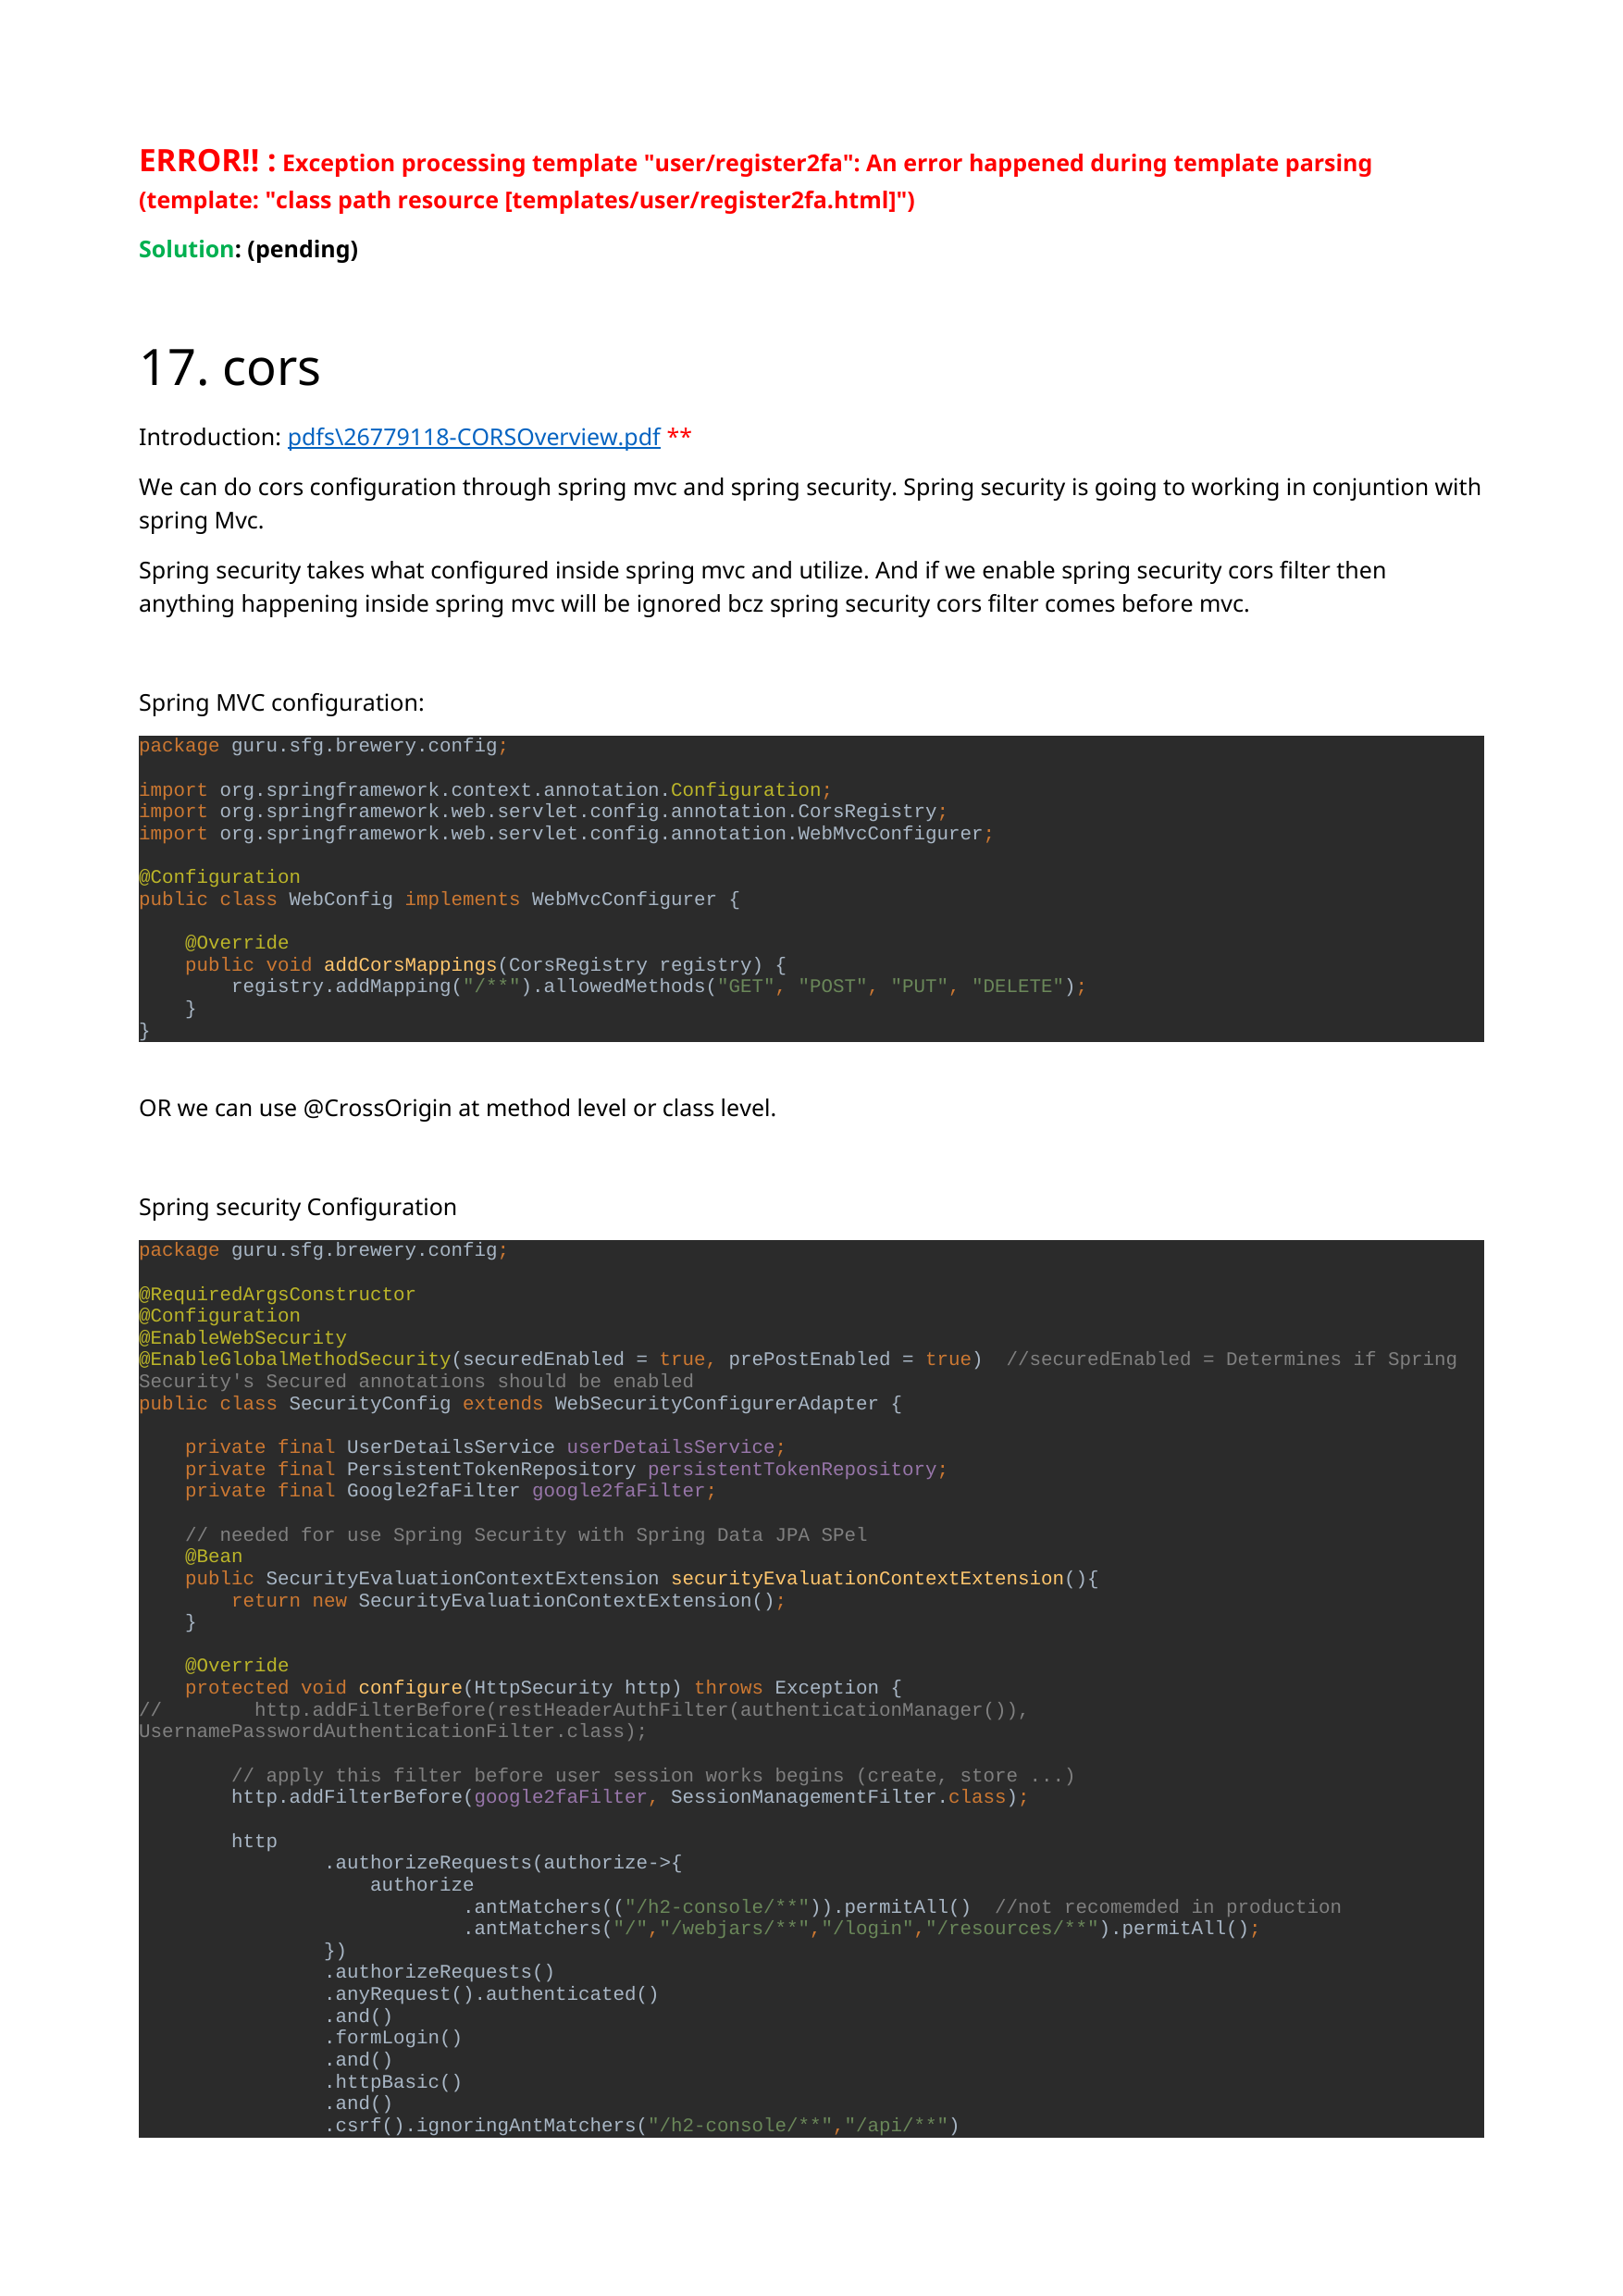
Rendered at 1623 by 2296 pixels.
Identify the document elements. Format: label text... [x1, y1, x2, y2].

text ERROR!! : Exception processing template "user/register2fa": An error happened during template parsing (template: "class path resource [templates/user/register2fa.html]") [139, 139, 1484, 215]
text Spring security takes what configured inside spring mvc and utilize. And if we enable spring security cors filter then anything happening inside spring mvc will be ignored bcz spring security cors filter comes before mvc. [139, 553, 1484, 619]
text Introduction: pdfs\26779118-CORSOverview.pdf ** [139, 421, 1484, 453]
text We can do cors configuration through spring mvc and spring security. Spring security is going to working in conjuntion with spring Mvc. [139, 470, 1484, 536]
text 17. cors [139, 331, 1484, 400]
text Spring MVC configuration: [139, 687, 1484, 718]
text Solution: (pending) [139, 233, 1484, 265]
text OR we can use @CrossOrigin at method level or class level. [139, 1092, 1484, 1123]
text Spring security Configuration [139, 1191, 1484, 1222]
text package guru.sfg.brewery.config; import org.springframework.context.annotation.Configuration; import org.springframework.web.servlet.config.annotation.CorsRegistry; import org.springframework.web.servlet.config.annotation.WebMvcConfigurer; @Configuration public class WebConfig implements WebMvcConfigurer { @Override public void addCorsMappings(CorsRegistry registry) { registry.addMapping("/**").allowedMethods("GET", "POST", "PUT", "DELETE"); } } [139, 736, 1484, 1042]
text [139, 1240, 1484, 2138]
